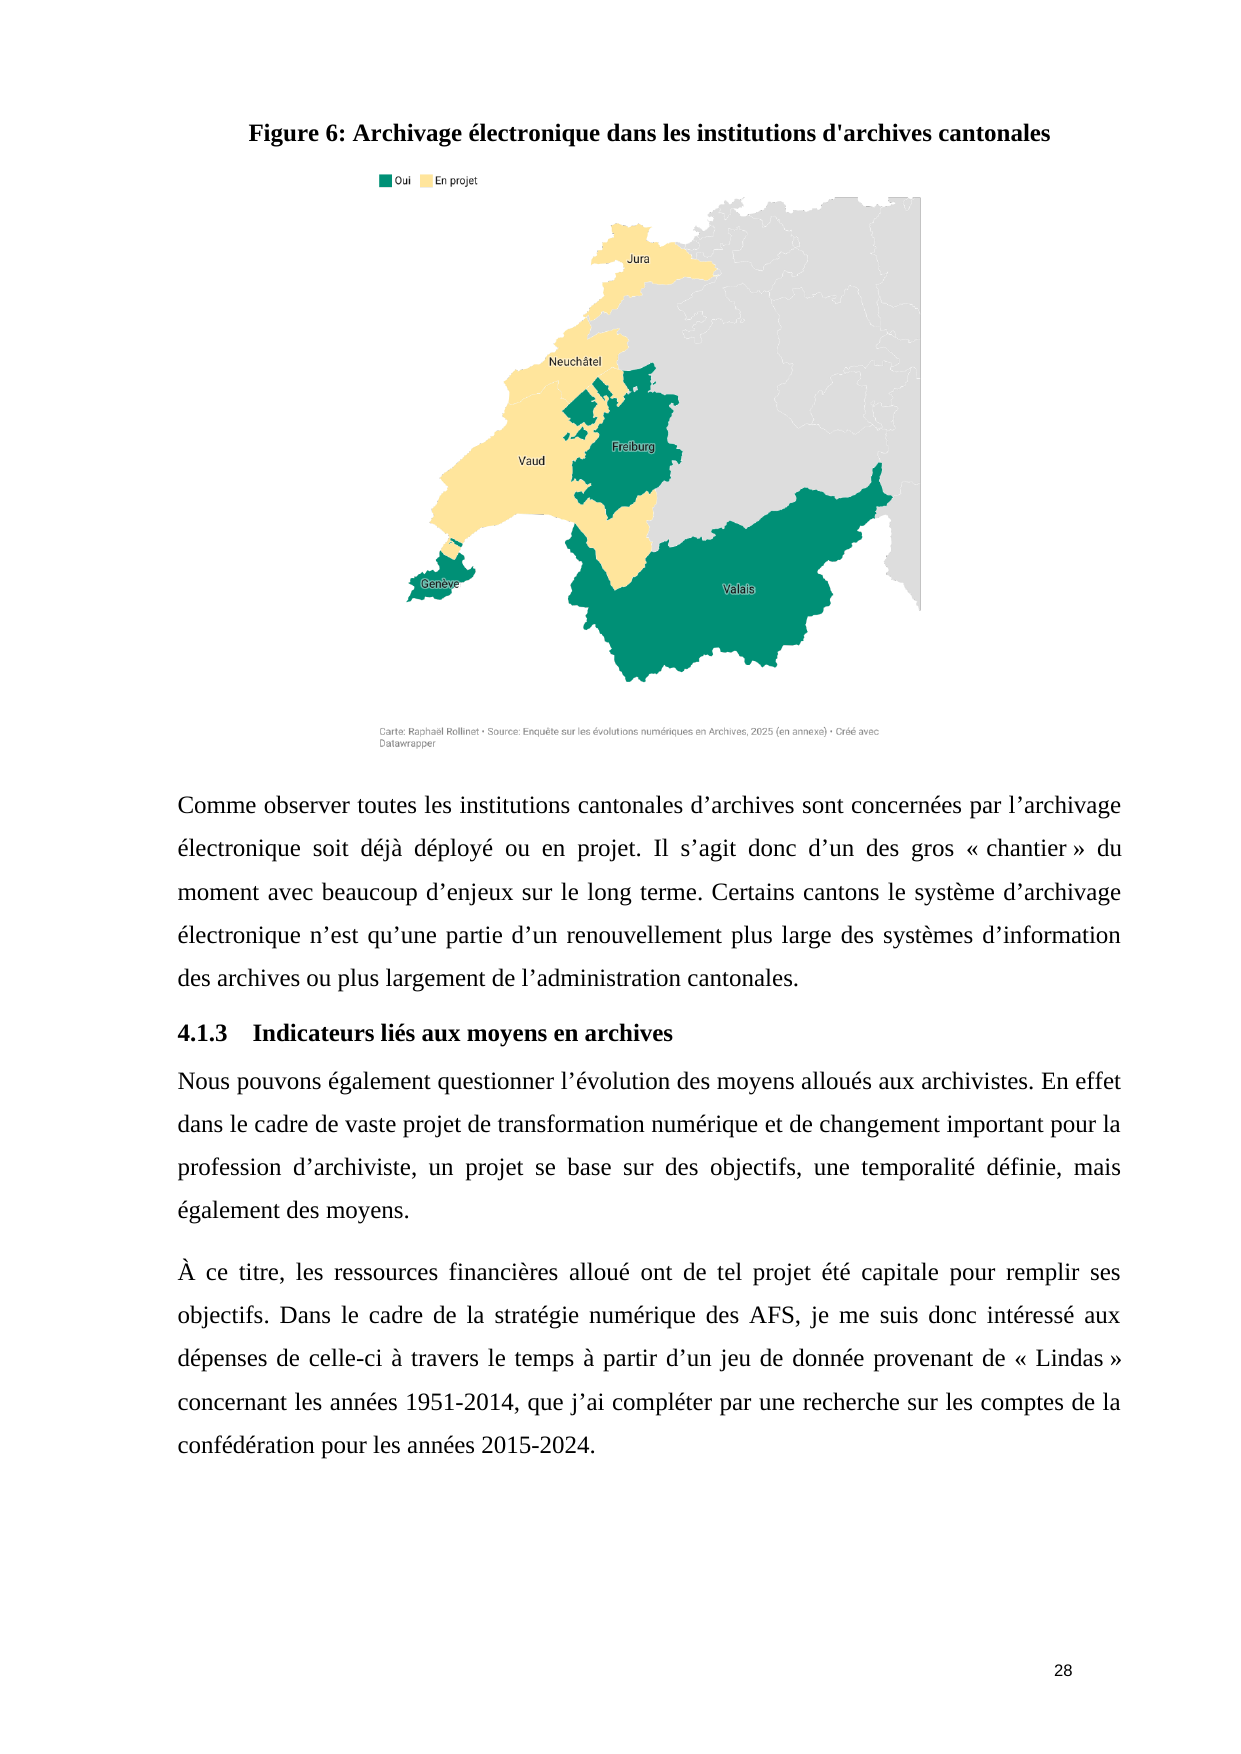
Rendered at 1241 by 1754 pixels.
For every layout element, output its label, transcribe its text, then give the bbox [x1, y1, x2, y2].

text Nous pouvons également questionner l’évolution des moyens alloués aux archivistes. En effet dans le cadre de vaste projet de transformation numérique et de changement important pour la profession d’archiviste, un projet se base sur des objectifs, une temporalité définie, mais également des moyens. [177, 1066, 1122, 1224]
picture [370, 165, 929, 758]
text À ce titre, les ressources financières alloué ont de tel projet été capitale pour remplir ses objectifs. Dans le cadre de la stratégie numérique des AFS, je me suis donc intéressé aux dépenses de celle-ci à travers le temps à partir d’un jeu de donnée provenant de « Lindas » concernant les années 1951-2014, que j’ai compléter par une recherche sur les comptes de la confédération pour les années 2015-2024. [177, 1257, 1122, 1458]
subtitle Indicateurs liés aux moyens en archives [177, 1018, 1122, 1047]
text Comme observer toutes les institutions cantonales d’archives sont concernées par l’archivage électronique soit déjà déployé ou en projet. Il s’agit donc d’un des gros « chantier » du moment avec beaucoup d’enjeux sur le long terme. Certains cantons le système d’archivage électronique n’est qu’une partie d’un renouvellement plus large des systèmes d’information des archives ou plus largement de l’administration cantonales. [177, 790, 1122, 992]
text Figure 6: Archivage électronique dans les institutions d'archives cantonales [177, 118, 1122, 147]
